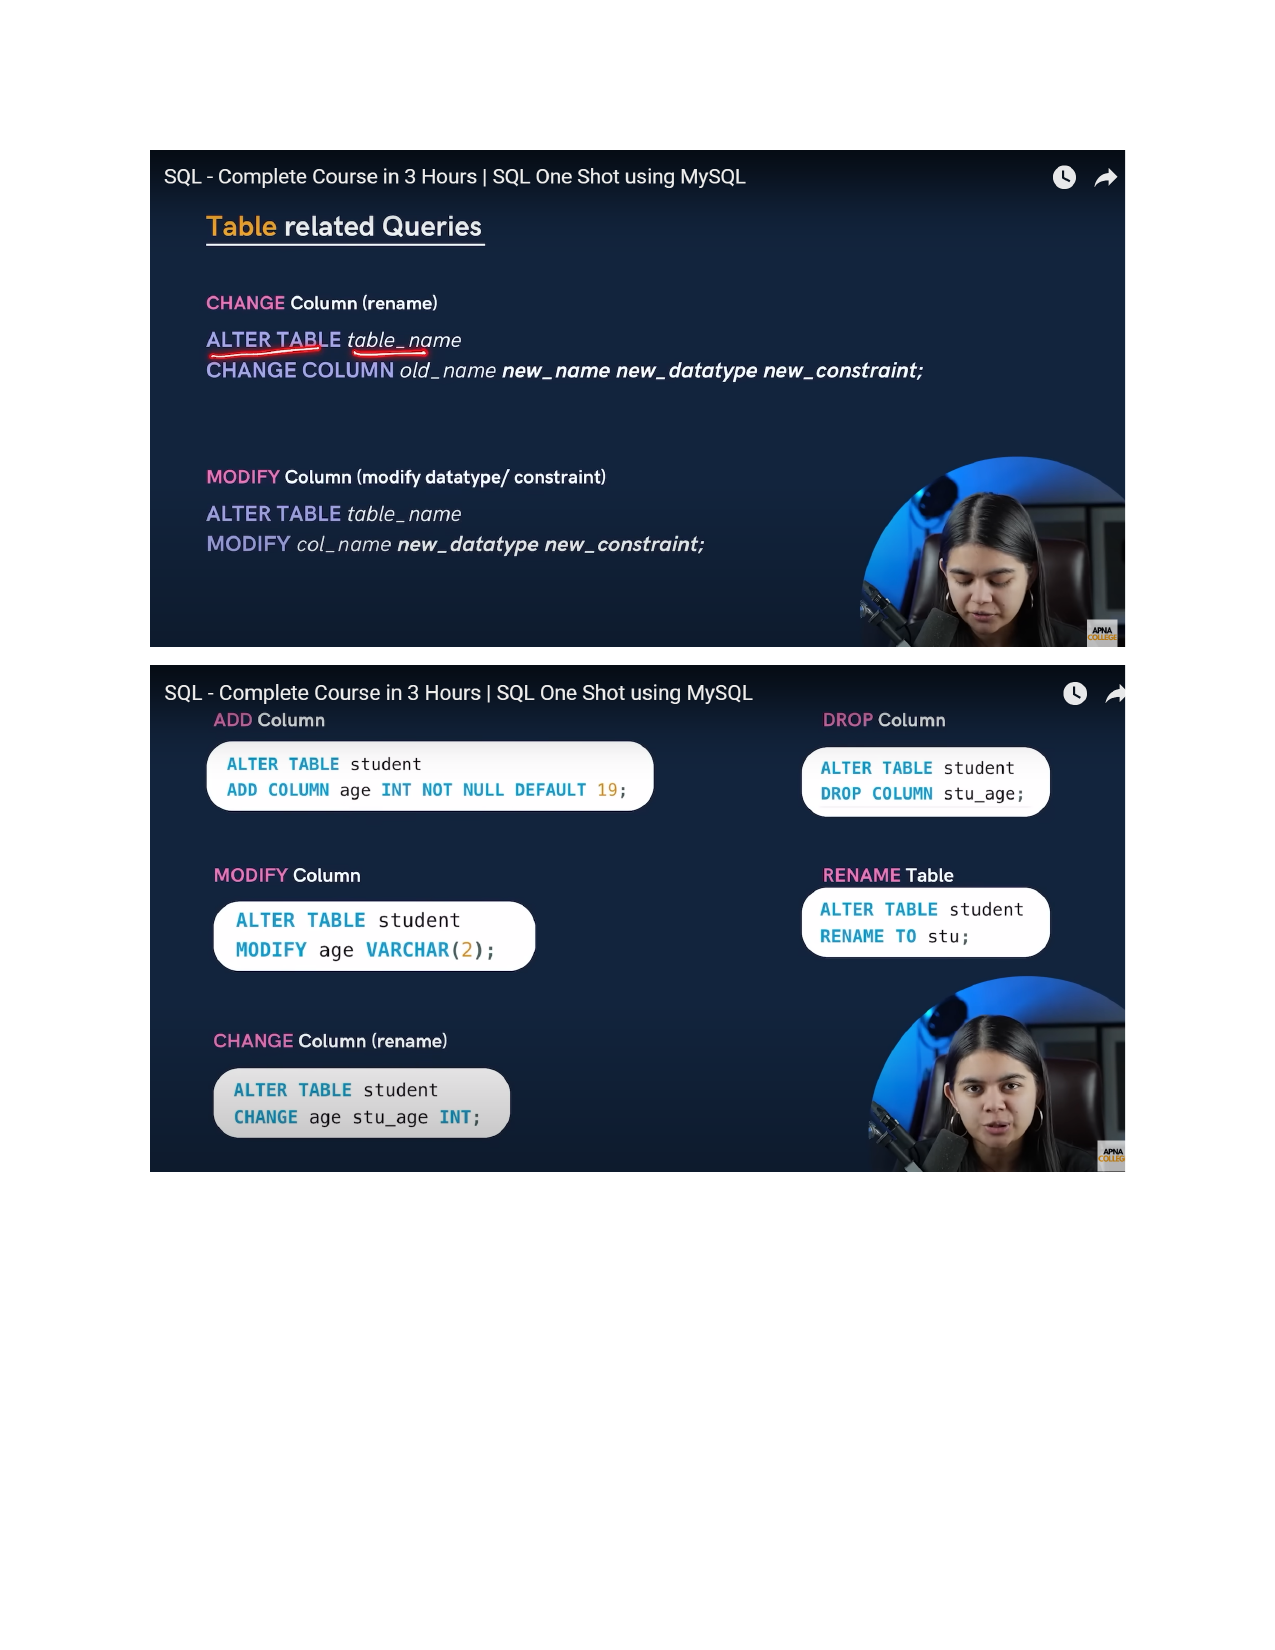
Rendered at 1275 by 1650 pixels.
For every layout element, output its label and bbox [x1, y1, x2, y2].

picture [150, 150, 1125, 647]
picture [150, 665, 1125, 1172]
